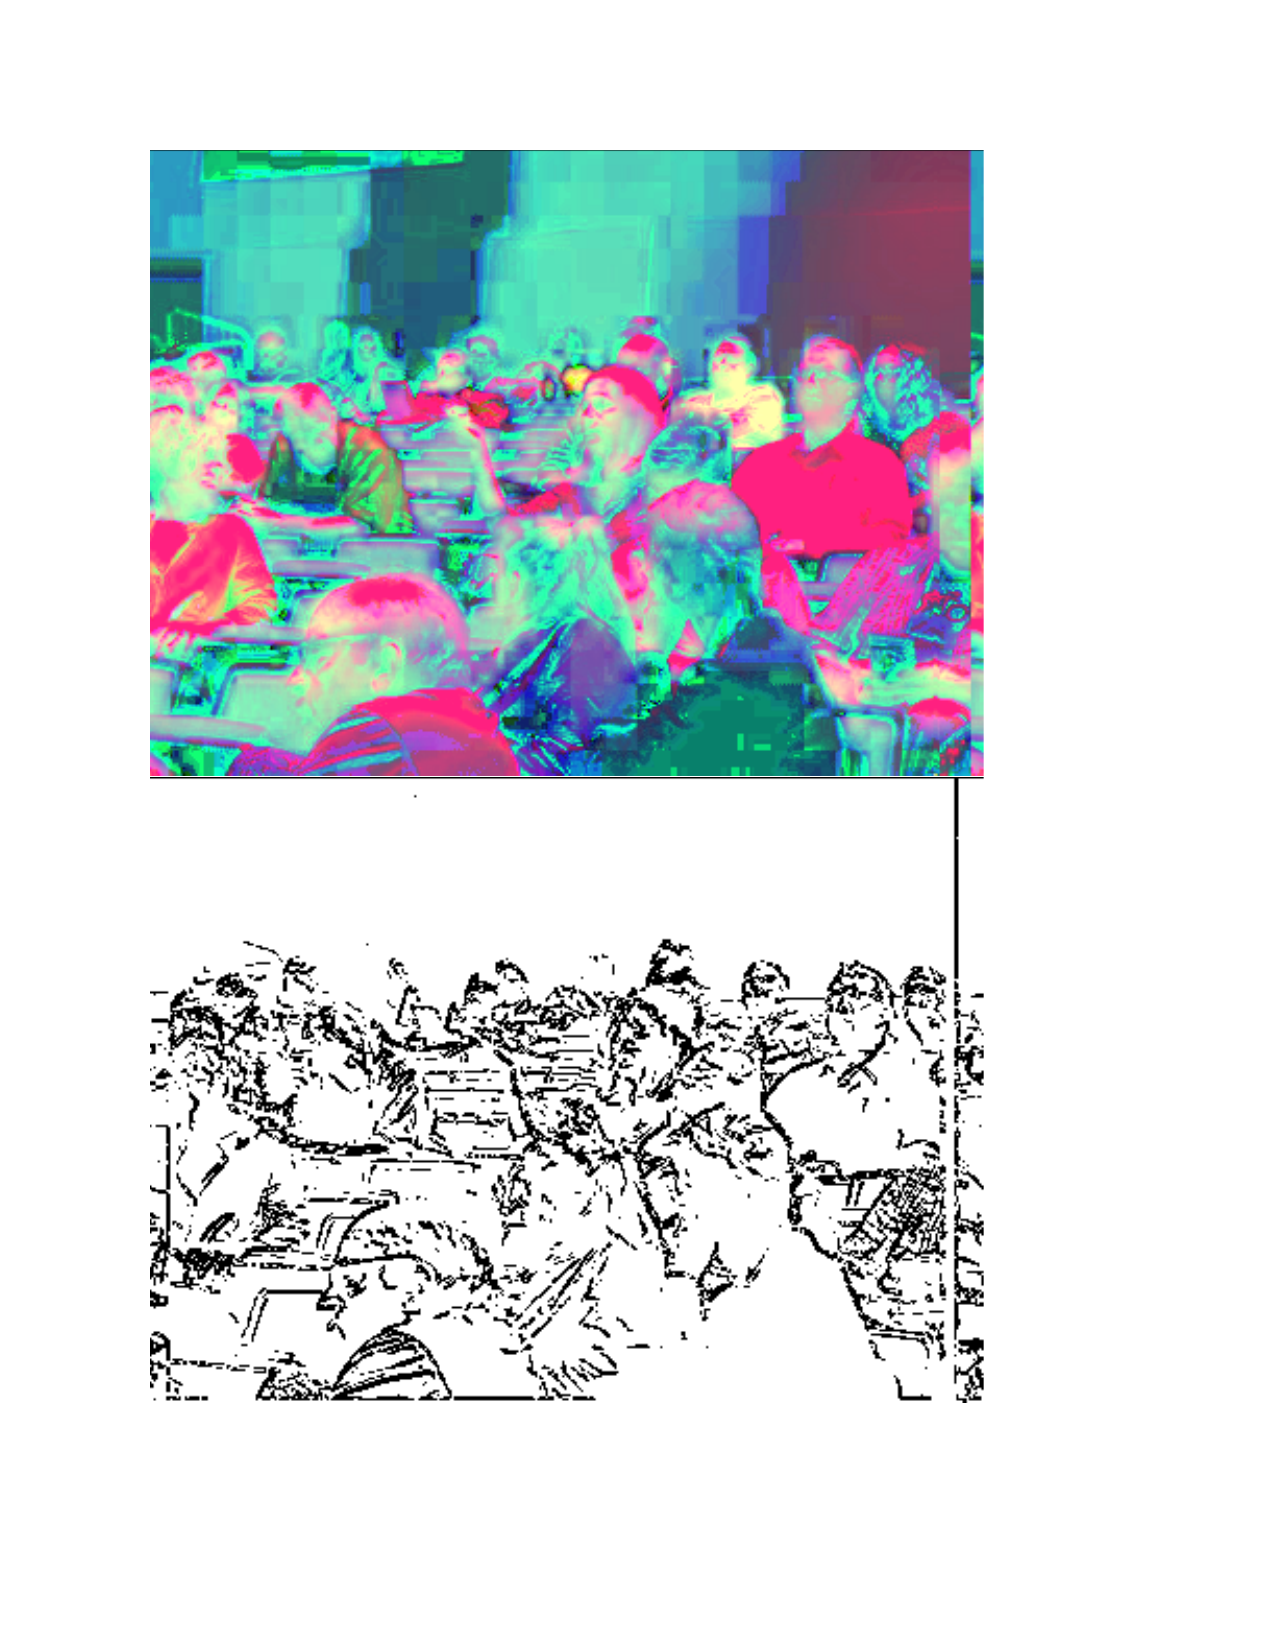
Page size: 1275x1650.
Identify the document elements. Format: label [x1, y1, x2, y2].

picture [150, 777, 984, 1403]
picture [150, 150, 984, 776]
